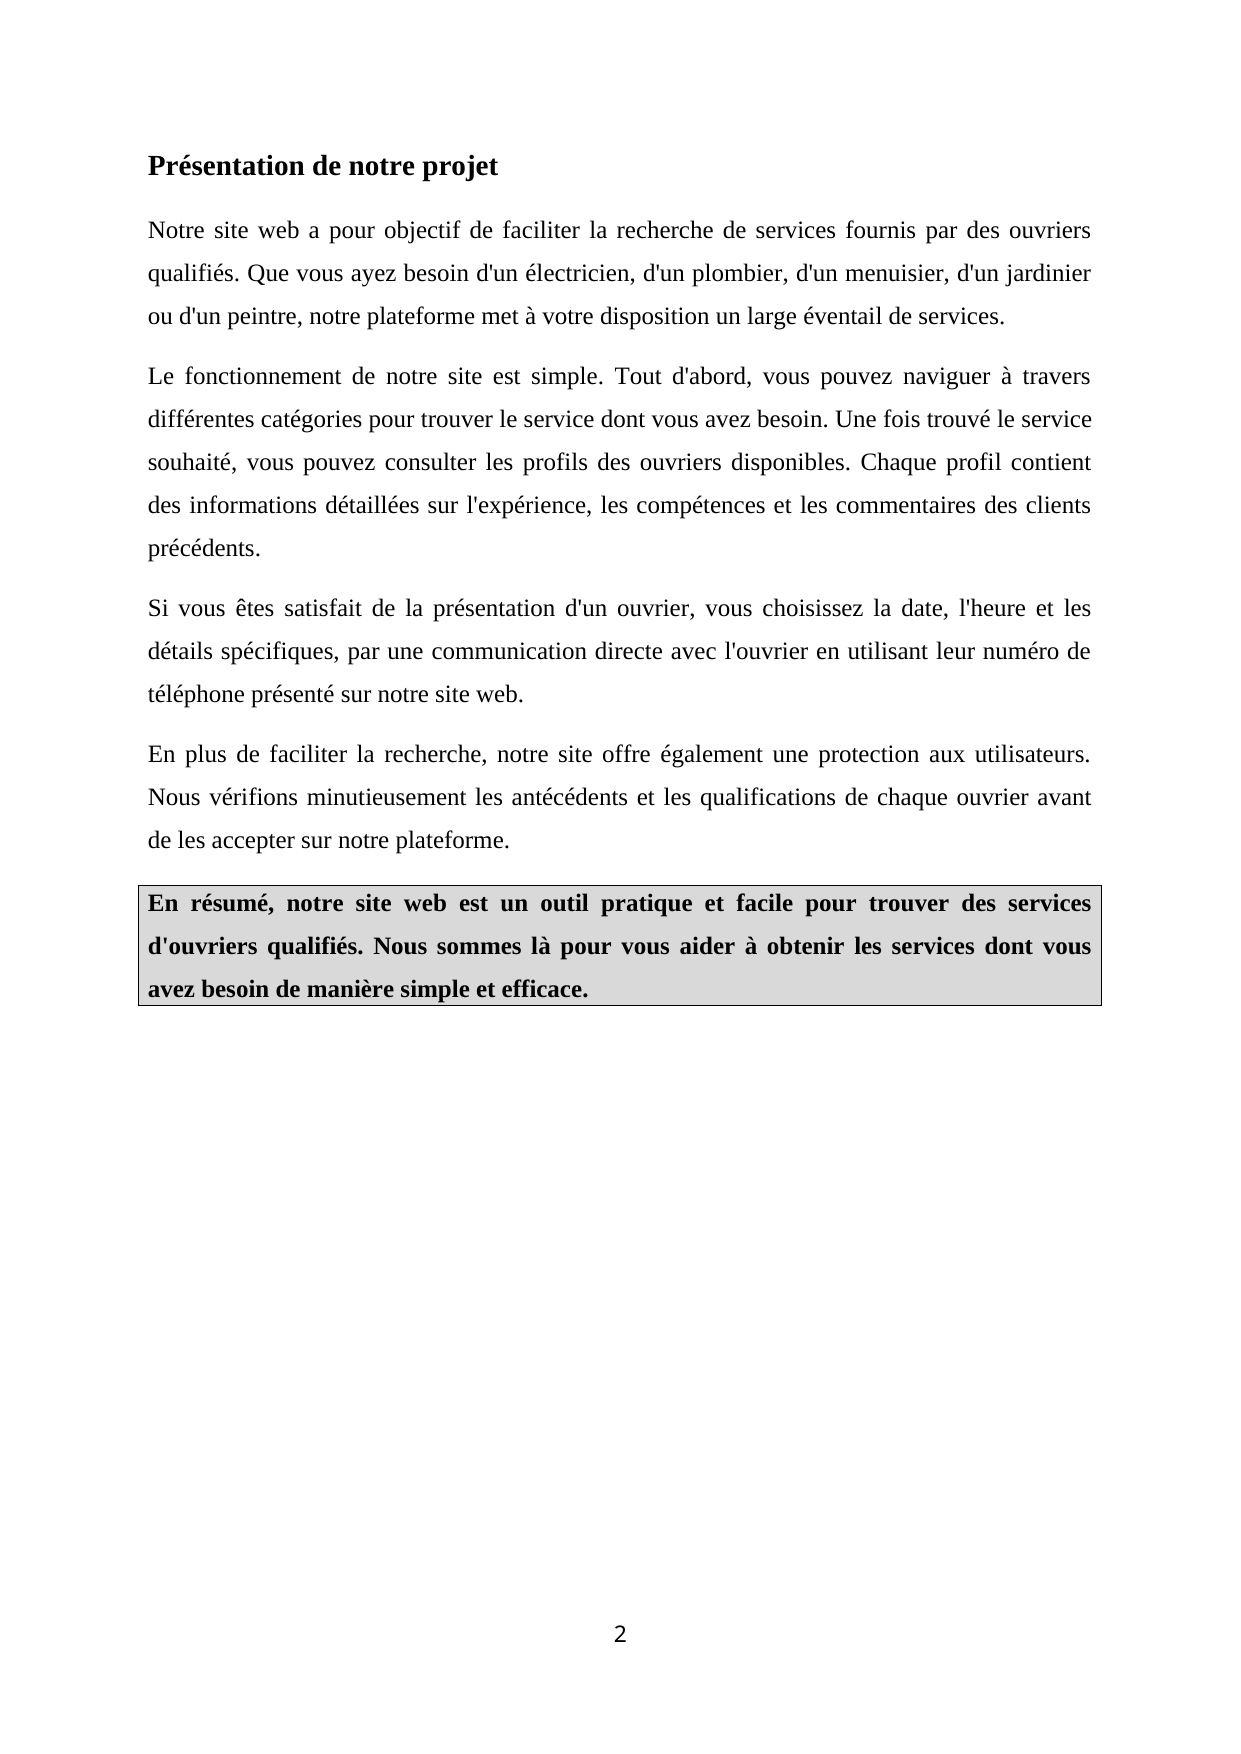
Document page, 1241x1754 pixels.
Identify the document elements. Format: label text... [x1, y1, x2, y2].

text En plus de faciliter la recherche, notre site offre également une protection aux utilisateurs. Nous vérifions minutieusement les antécédents et les qualifications de chaque ouvrier avant de les accepter sur notre plateforme. [148, 739, 1092, 854]
text Notre site web a pour objectif de faciliter la recherche de services fournis par des ouvriers qualifiés. Que vous ayez besoin d'un électricien, d'un plombier, d'un menuisier, d'un jardinier ou d'un peintre, notre plateforme met à votre disposition un large éventail de services. [148, 215, 1092, 330]
text Si vous êtes satisfait de la présentation d'un ouvrier, vous choisissez la date, l'heure et les détails spécifiques, par une communication directe avec l'ouvrier en utilisant leur numéro de téléphone présenté sur notre site web. [148, 593, 1092, 708]
text En résumé, notre site web est un outil pratique et facile pour trouver des services d'ouvriers qualifiés. Nous sommes là pour vous aider à obtenir les services dont vous avez besoin de manière simple et efficace. [139, 886, 1101, 1005]
text Le fonctionnement de notre site est simple. Tout d'abord, vous pouvez naviguer à travers différentes catégories pour trouver le service dont vous avez besoin. Une fois trouvé le service souhaité, vous pouvez consulter les profils des ouvriers disponibles. Chaque profil contient des informations détaillées sur l'expérience, les compétences et les commentaires des clients précédents. [148, 361, 1092, 562]
text Présentation de notre projet [148, 148, 1092, 181]
